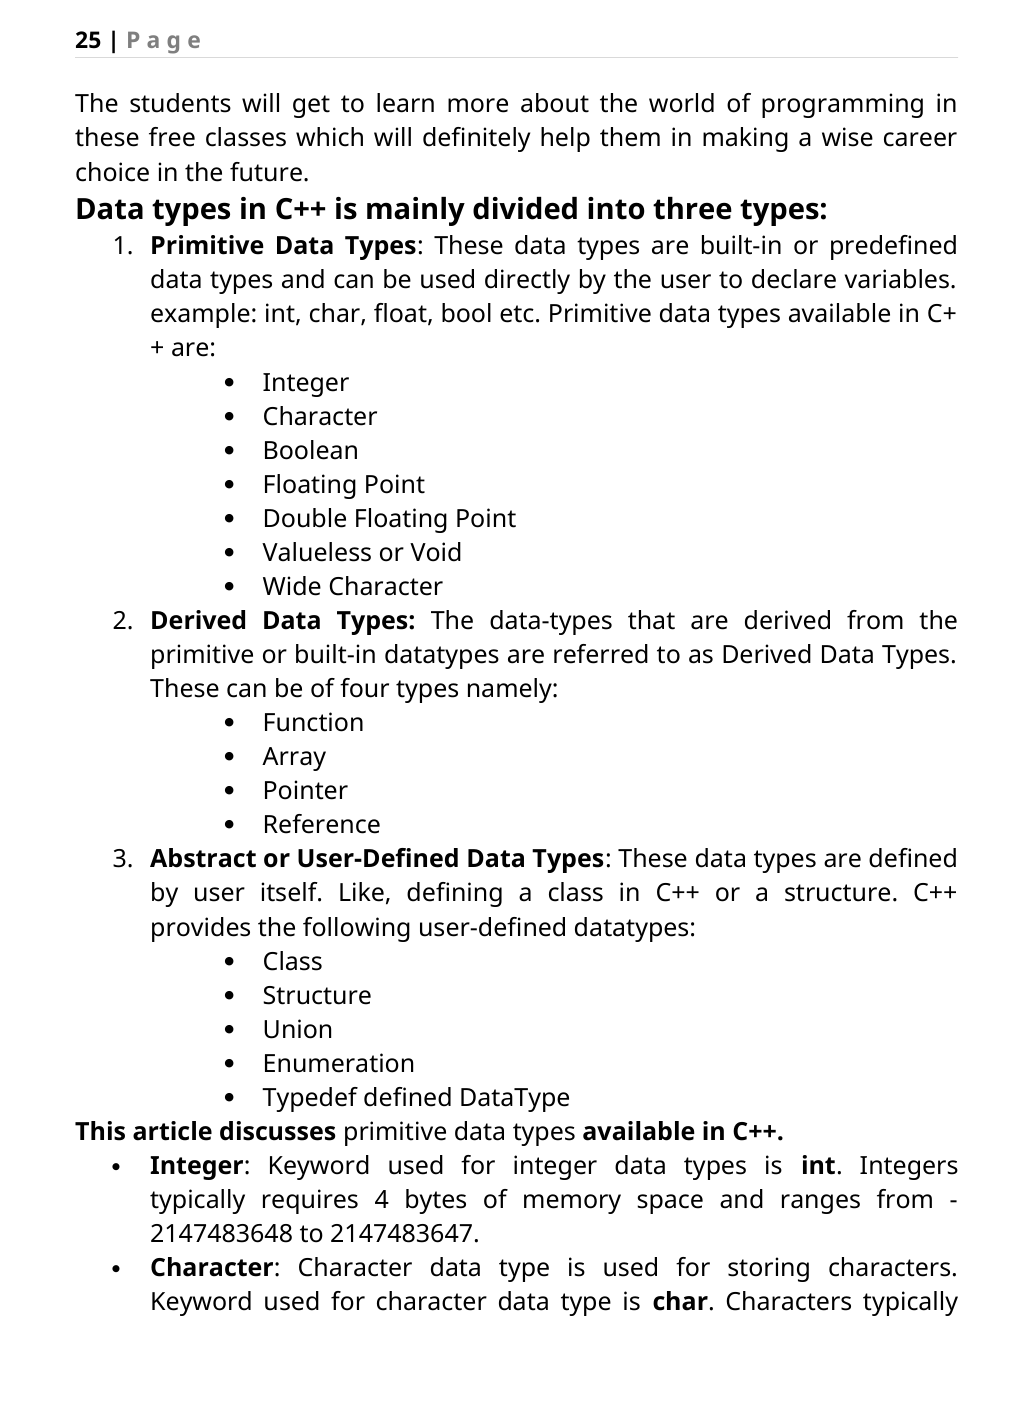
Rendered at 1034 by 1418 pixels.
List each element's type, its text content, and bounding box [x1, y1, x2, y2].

list Union [225, 1011, 958, 1045]
list Pointer [225, 773, 958, 807]
list Reference [225, 807, 958, 841]
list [112, 1250, 958, 1318]
text The students will get to learn more about the world of programming in these free classes which will definitely help them in making a wise career choice in the future. [75, 86, 958, 188]
text Data types in C++ is mainly divided into three types: [75, 188, 958, 228]
list Class [225, 943, 958, 977]
list Enumeration [225, 1045, 958, 1079]
list Wide Character [225, 568, 958, 603]
list Floating Point [225, 466, 958, 500]
list Valueless or Void [225, 534, 958, 568]
list Boolean [225, 432, 958, 466]
list Typedef defined DataType [225, 1079, 958, 1113]
list Character [225, 398, 958, 432]
list Derived Data Types: The data-types that are derived from the primitive or built-in datatypes are referred to as Derived Data Types. These can be of four types namely: [112, 603, 958, 705]
list Function [225, 705, 958, 739]
list Abstract or User-Defined Data Types: These data types are defined by user itself. Like, defining a class in C++ or a structure. C++ provides the following user-defined datatypes: [112, 841, 958, 943]
list Array [225, 739, 958, 773]
list Integer: Keyword used for integer data types is int. Integers typically requires 4 bytes of memory space and ranges from -2147483648 to 2147483647. [112, 1148, 958, 1250]
list Integer [225, 364, 958, 398]
list Structure [225, 977, 958, 1011]
list Double Floating Point [225, 500, 958, 534]
list Primitive Data Types: These data types are built-in or predefined data types and can be used directly by the user to declare variables. example: int, char, float, bool etc. Primitive data types available in C++ are: [112, 228, 958, 364]
text This article discusses primitive data types available in C++. [75, 1113, 958, 1148]
